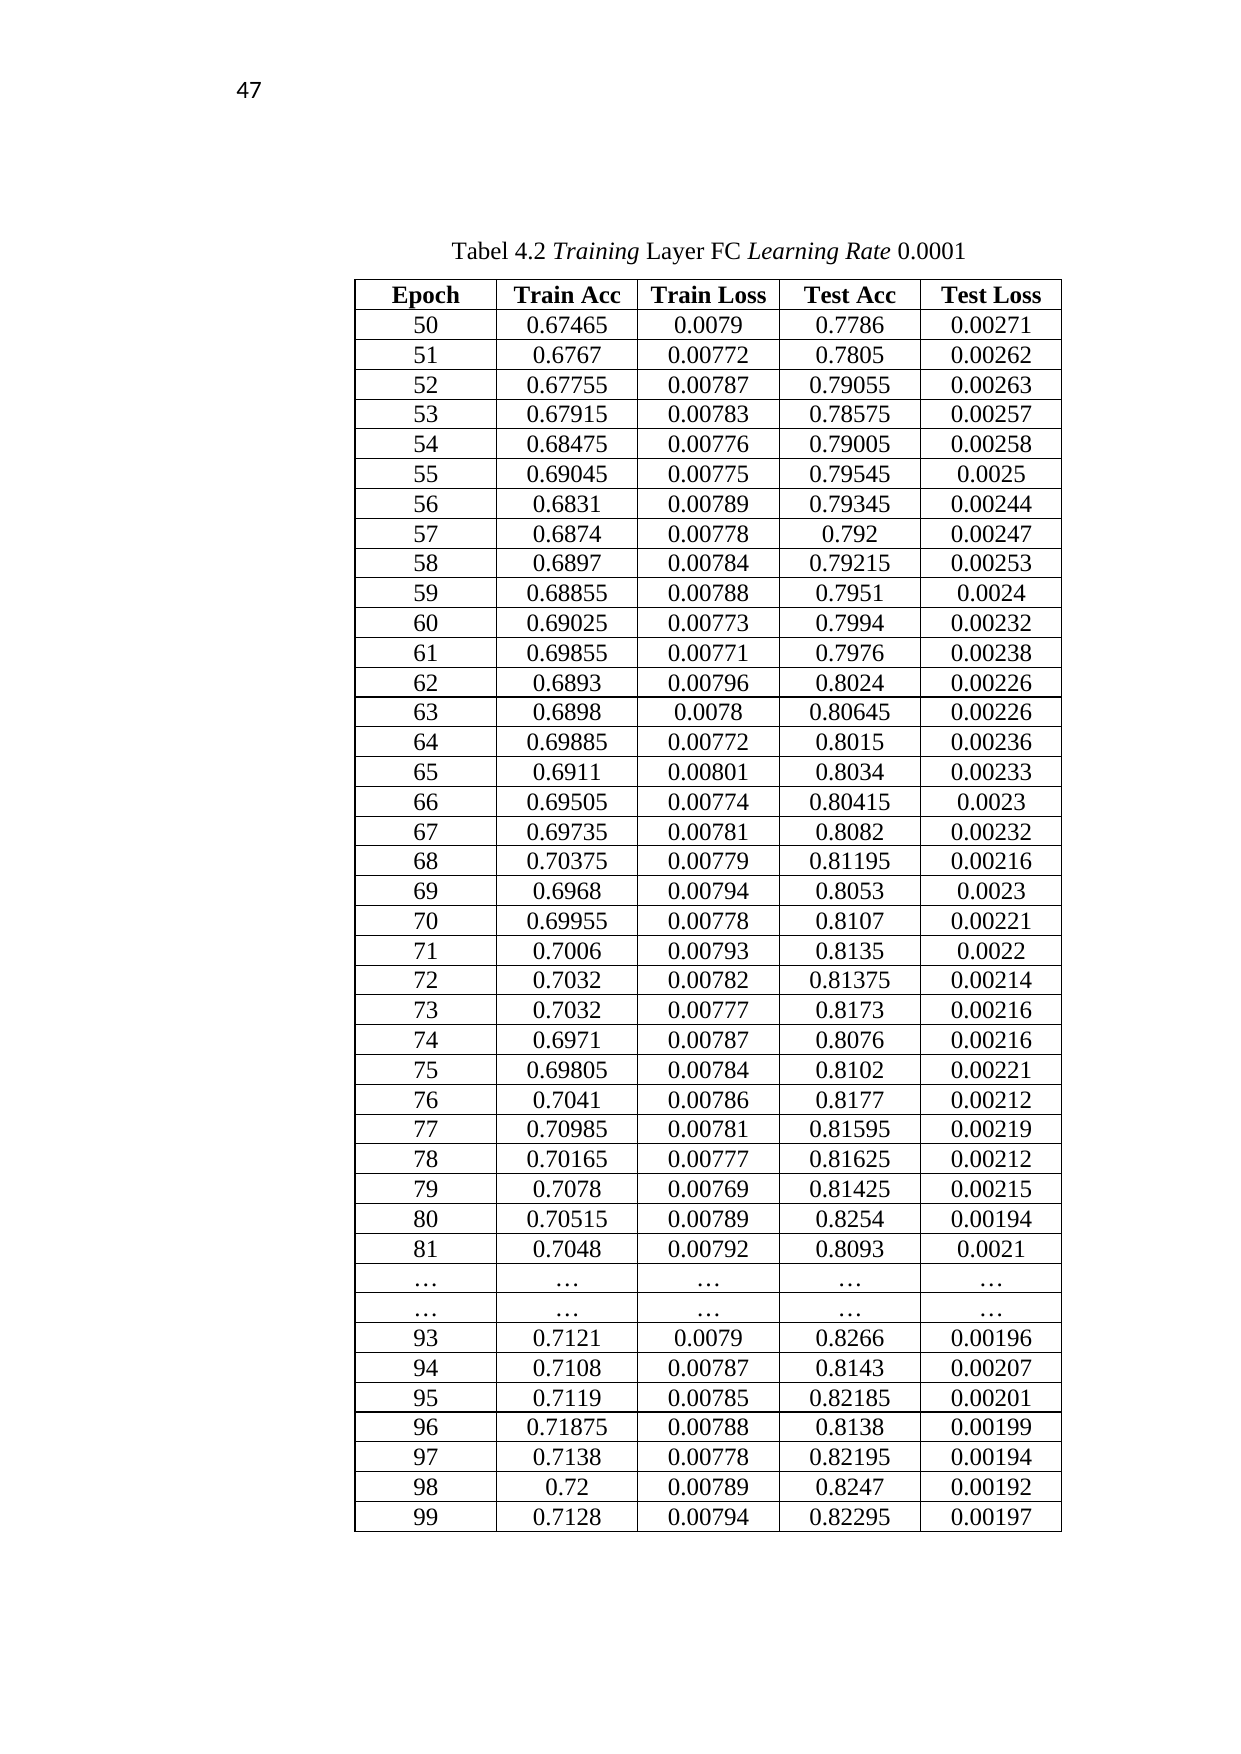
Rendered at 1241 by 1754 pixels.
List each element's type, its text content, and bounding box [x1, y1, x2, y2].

table_cell 0.6897 [497, 549, 637, 577]
table_cell 0.00789 [638, 489, 779, 518]
table_cell 0.80645 [780, 698, 920, 726]
table_cell 0.82195 [780, 1442, 920, 1471]
table_cell 62 [356, 668, 496, 696]
table_cell 0.00257 [921, 400, 1061, 428]
table_cell 60 [356, 608, 496, 637]
table_cell 0.00794 [638, 876, 779, 905]
table_cell … [638, 1264, 779, 1292]
table_cell 0.00796 [638, 668, 779, 696]
table_cell 0.00784 [638, 1055, 779, 1084]
table_cell 0.70985 [497, 1115, 637, 1143]
table_cell 0.79005 [780, 429, 920, 458]
table_cell 0.00216 [921, 1025, 1061, 1054]
table_cell 75 [356, 1055, 496, 1084]
table_cell 0.69885 [497, 727, 637, 756]
table_cell 0.00792 [638, 1234, 779, 1262]
table_cell 0.00196 [921, 1323, 1061, 1352]
table_cell 0.8143 [780, 1353, 920, 1382]
table_cell 93 [356, 1323, 496, 1352]
table_cell 0.00233 [921, 757, 1061, 786]
table_cell 61 [356, 638, 496, 667]
table_cell 0.8107 [780, 906, 920, 935]
table_cell 50 [356, 310, 496, 339]
table_cell … [921, 1293, 1061, 1322]
table_cell 0.8135 [780, 936, 920, 964]
table_cell 0.0079 [638, 1323, 779, 1352]
table_cell 51 [356, 340, 496, 369]
table_cell 0.8082 [780, 817, 920, 845]
table_cell 0.8034 [780, 757, 920, 786]
table_cell 0.00232 [921, 817, 1061, 845]
table_cell 0.00207 [921, 1353, 1061, 1382]
table_cell 70 [356, 906, 496, 935]
table_cell … [638, 1293, 779, 1322]
table_cell 0.00247 [921, 519, 1061, 547]
table_cell 55 [356, 459, 496, 488]
table_cell 0.00789 [638, 1472, 779, 1501]
table_cell 0.00773 [638, 608, 779, 637]
table_cell 0.79345 [780, 489, 920, 518]
table_cell 65 [356, 757, 496, 786]
table_cell 0.67465 [497, 310, 637, 339]
table_cell 97 [356, 1442, 496, 1471]
table_cell 0.00194 [921, 1442, 1061, 1471]
table_cell 0.70515 [497, 1204, 637, 1233]
table_cell 0.69045 [497, 459, 637, 488]
table_cell 0.8076 [780, 1025, 920, 1054]
table_cell 0.8266 [780, 1323, 920, 1352]
table_cell 0.7032 [497, 966, 637, 994]
table_cell 0.00783 [638, 400, 779, 428]
table_cell 0.00781 [638, 1115, 779, 1143]
table_cell 0.69955 [497, 906, 637, 935]
table_cell 0.00774 [638, 787, 779, 816]
table_cell 0.81195 [780, 846, 920, 875]
table_cell 0.00226 [921, 668, 1061, 696]
table_cell 0.00226 [921, 698, 1061, 726]
table_cell 0.6767 [497, 340, 637, 369]
table_cell 0.7128 [497, 1502, 637, 1531]
table_cell 0.7108 [497, 1353, 637, 1382]
table_cell 0.7951 [780, 578, 920, 607]
table_cell … [780, 1264, 920, 1292]
table_cell 54 [356, 429, 496, 458]
table_cell 0.82185 [780, 1383, 920, 1411]
table_cell 0.00788 [638, 1413, 779, 1441]
table_cell 0.7048 [497, 1234, 637, 1262]
table_cell 95 [356, 1383, 496, 1411]
table_cell 0.8053 [780, 876, 920, 905]
table_cell … [497, 1264, 637, 1292]
table_cell 0.68855 [497, 578, 637, 607]
table_cell 72 [356, 966, 496, 994]
list Tabel 4.2 Training Layer FC Learning Rate 0.0001 [354, 236, 1063, 265]
table_cell 58 [356, 549, 496, 577]
table_cell 0.00199 [921, 1413, 1061, 1441]
table_cell 0.00221 [921, 906, 1061, 935]
table_cell 0.00215 [921, 1174, 1061, 1203]
table_cell 0.00776 [638, 429, 779, 458]
table_cell 0.00219 [921, 1115, 1061, 1143]
table_cell 0.00221 [921, 1055, 1061, 1084]
table_cell 0.00216 [921, 846, 1061, 875]
table_cell 0.7041 [497, 1085, 637, 1113]
table_cell 79 [356, 1174, 496, 1203]
table_cell 76 [356, 1085, 496, 1113]
table_cell 0.00782 [638, 966, 779, 994]
table_cell 0.70375 [497, 846, 637, 875]
table_cell 0.6971 [497, 1025, 637, 1054]
table_cell 0.69025 [497, 608, 637, 637]
table_cell 0.00771 [638, 638, 779, 667]
table_cell 0.00271 [921, 310, 1061, 339]
table_cell 0.7976 [780, 638, 920, 667]
table_cell 0.68475 [497, 429, 637, 458]
table_cell 0.00778 [638, 906, 779, 935]
table_cell 94 [356, 1353, 496, 1382]
table_header Test Loss [921, 280, 1061, 309]
table_cell 0.72 [497, 1472, 637, 1501]
table_cell … [780, 1293, 920, 1322]
table_cell 0.00772 [638, 727, 779, 756]
table_cell 0.00244 [921, 489, 1061, 518]
table_cell 0.00778 [638, 1442, 779, 1471]
table_cell 0.6831 [497, 489, 637, 518]
table_cell 52 [356, 370, 496, 398]
table_cell 0.7805 [780, 340, 920, 369]
table_cell 0.00794 [638, 1502, 779, 1531]
table_cell 0.6893 [497, 668, 637, 696]
table_cell 0.7006 [497, 936, 637, 964]
table_cell 0.8093 [780, 1234, 920, 1262]
table_cell 0.8173 [780, 995, 920, 1024]
table_cell 0.7119 [497, 1383, 637, 1411]
table_cell 0.81625 [780, 1144, 920, 1173]
table_cell 0.00253 [921, 549, 1061, 577]
table_cell 0.0023 [921, 787, 1061, 816]
table_cell 0.00775 [638, 459, 779, 488]
table_cell 0.80415 [780, 787, 920, 816]
table_cell 0.00781 [638, 817, 779, 845]
table_cell 0.00778 [638, 519, 779, 547]
table_cell 0.8024 [780, 668, 920, 696]
table_cell 0.00194 [921, 1204, 1061, 1233]
table_cell 0.8254 [780, 1204, 920, 1233]
table_cell 0.00787 [638, 1025, 779, 1054]
table_cell 0.7786 [780, 310, 920, 339]
table_cell 81 [356, 1234, 496, 1262]
table_cell 0.69805 [497, 1055, 637, 1084]
table_cell 0.7121 [497, 1323, 637, 1352]
table_cell 69 [356, 876, 496, 905]
table_cell … [921, 1264, 1061, 1292]
table_cell 80 [356, 1204, 496, 1233]
table_cell 0.00214 [921, 966, 1061, 994]
table_cell 96 [356, 1413, 496, 1441]
table_cell 68 [356, 846, 496, 875]
table_cell 0.69505 [497, 787, 637, 816]
table_cell 57 [356, 519, 496, 547]
table_cell 0.0024 [921, 578, 1061, 607]
table_cell 0.00212 [921, 1144, 1061, 1173]
table_cell 0.71875 [497, 1413, 637, 1441]
table_cell … [356, 1293, 496, 1322]
table_cell 0.00777 [638, 995, 779, 1024]
table_cell 0.79215 [780, 549, 920, 577]
table_cell 0.792 [780, 519, 920, 547]
table_cell 0.00201 [921, 1383, 1061, 1411]
table_cell 73 [356, 995, 496, 1024]
table_cell 77 [356, 1115, 496, 1143]
table_cell 0.00787 [638, 1353, 779, 1382]
table_cell … [497, 1293, 637, 1322]
table_cell 0.00793 [638, 936, 779, 964]
table_cell 64 [356, 727, 496, 756]
table_cell 0.67915 [497, 400, 637, 428]
table_cell 0.00232 [921, 608, 1061, 637]
table_cell 0.8177 [780, 1085, 920, 1113]
table_cell 53 [356, 400, 496, 428]
table_cell 0.0079 [638, 310, 779, 339]
table_cell 0.7138 [497, 1442, 637, 1471]
table_cell 0.81595 [780, 1115, 920, 1143]
table_cell 0.00785 [638, 1383, 779, 1411]
table_cell 0.81375 [780, 966, 920, 994]
table_cell 0.00769 [638, 1174, 779, 1203]
table_cell 0.0021 [921, 1234, 1061, 1262]
table_cell 0.79545 [780, 459, 920, 488]
table_cell 0.8138 [780, 1413, 920, 1441]
table_cell 56 [356, 489, 496, 518]
table_cell 0.6874 [497, 519, 637, 547]
table_cell 0.00258 [921, 429, 1061, 458]
table_cell 0.0025 [921, 459, 1061, 488]
table_cell 0.81425 [780, 1174, 920, 1203]
table_cell 0.00236 [921, 727, 1061, 756]
table_cell 74 [356, 1025, 496, 1054]
table_cell 0.00786 [638, 1085, 779, 1113]
table_cell 59 [356, 578, 496, 607]
table_cell 0.00784 [638, 549, 779, 577]
table_cell 0.00262 [921, 340, 1061, 369]
table_cell 0.00787 [638, 370, 779, 398]
table_cell 0.67755 [497, 370, 637, 398]
table_cell 0.00779 [638, 846, 779, 875]
table_header Epoch [356, 280, 496, 309]
table_cell 0.6898 [497, 698, 637, 726]
table_cell 0.6968 [497, 876, 637, 905]
table_cell 0.00789 [638, 1204, 779, 1233]
table_cell 0.69855 [497, 638, 637, 667]
table_cell 0.70165 [497, 1144, 637, 1173]
table_cell 0.7032 [497, 995, 637, 1024]
table_cell 0.79055 [780, 370, 920, 398]
table_cell 0.00263 [921, 370, 1061, 398]
table_header Train Loss [638, 280, 779, 309]
table_cell 0.00772 [638, 340, 779, 369]
table_cell 0.6911 [497, 757, 637, 786]
table_cell 0.82295 [780, 1502, 920, 1531]
table_cell 71 [356, 936, 496, 964]
table_cell 0.00212 [921, 1085, 1061, 1113]
table_cell 0.00801 [638, 757, 779, 786]
table_header Train Acc [497, 280, 637, 309]
table_cell 0.8247 [780, 1472, 920, 1501]
table_cell 98 [356, 1472, 496, 1501]
table_cell 0.0023 [921, 876, 1061, 905]
table_cell 0.00777 [638, 1144, 779, 1173]
table_cell 0.00197 [921, 1502, 1061, 1531]
table_cell … [356, 1264, 496, 1292]
table_cell 66 [356, 787, 496, 816]
table_cell 0.7994 [780, 608, 920, 637]
table_cell 0.00788 [638, 578, 779, 607]
table_cell 67 [356, 817, 496, 845]
table_cell 0.7078 [497, 1174, 637, 1203]
table_cell 0.00216 [921, 995, 1061, 1024]
table_header Test Acc [780, 280, 920, 309]
table_cell 0.0022 [921, 936, 1061, 964]
table_cell 0.8102 [780, 1055, 920, 1084]
table_cell 0.69735 [497, 817, 637, 845]
table_cell 0.00192 [921, 1472, 1061, 1501]
table_cell 0.78575 [780, 400, 920, 428]
table_cell 0.8015 [780, 727, 920, 756]
table_cell 0.00238 [921, 638, 1061, 667]
table_cell 78 [356, 1144, 496, 1173]
table_cell 63 [356, 698, 496, 726]
table_cell 99 [356, 1502, 496, 1531]
table_cell 0.0078 [638, 698, 779, 726]
